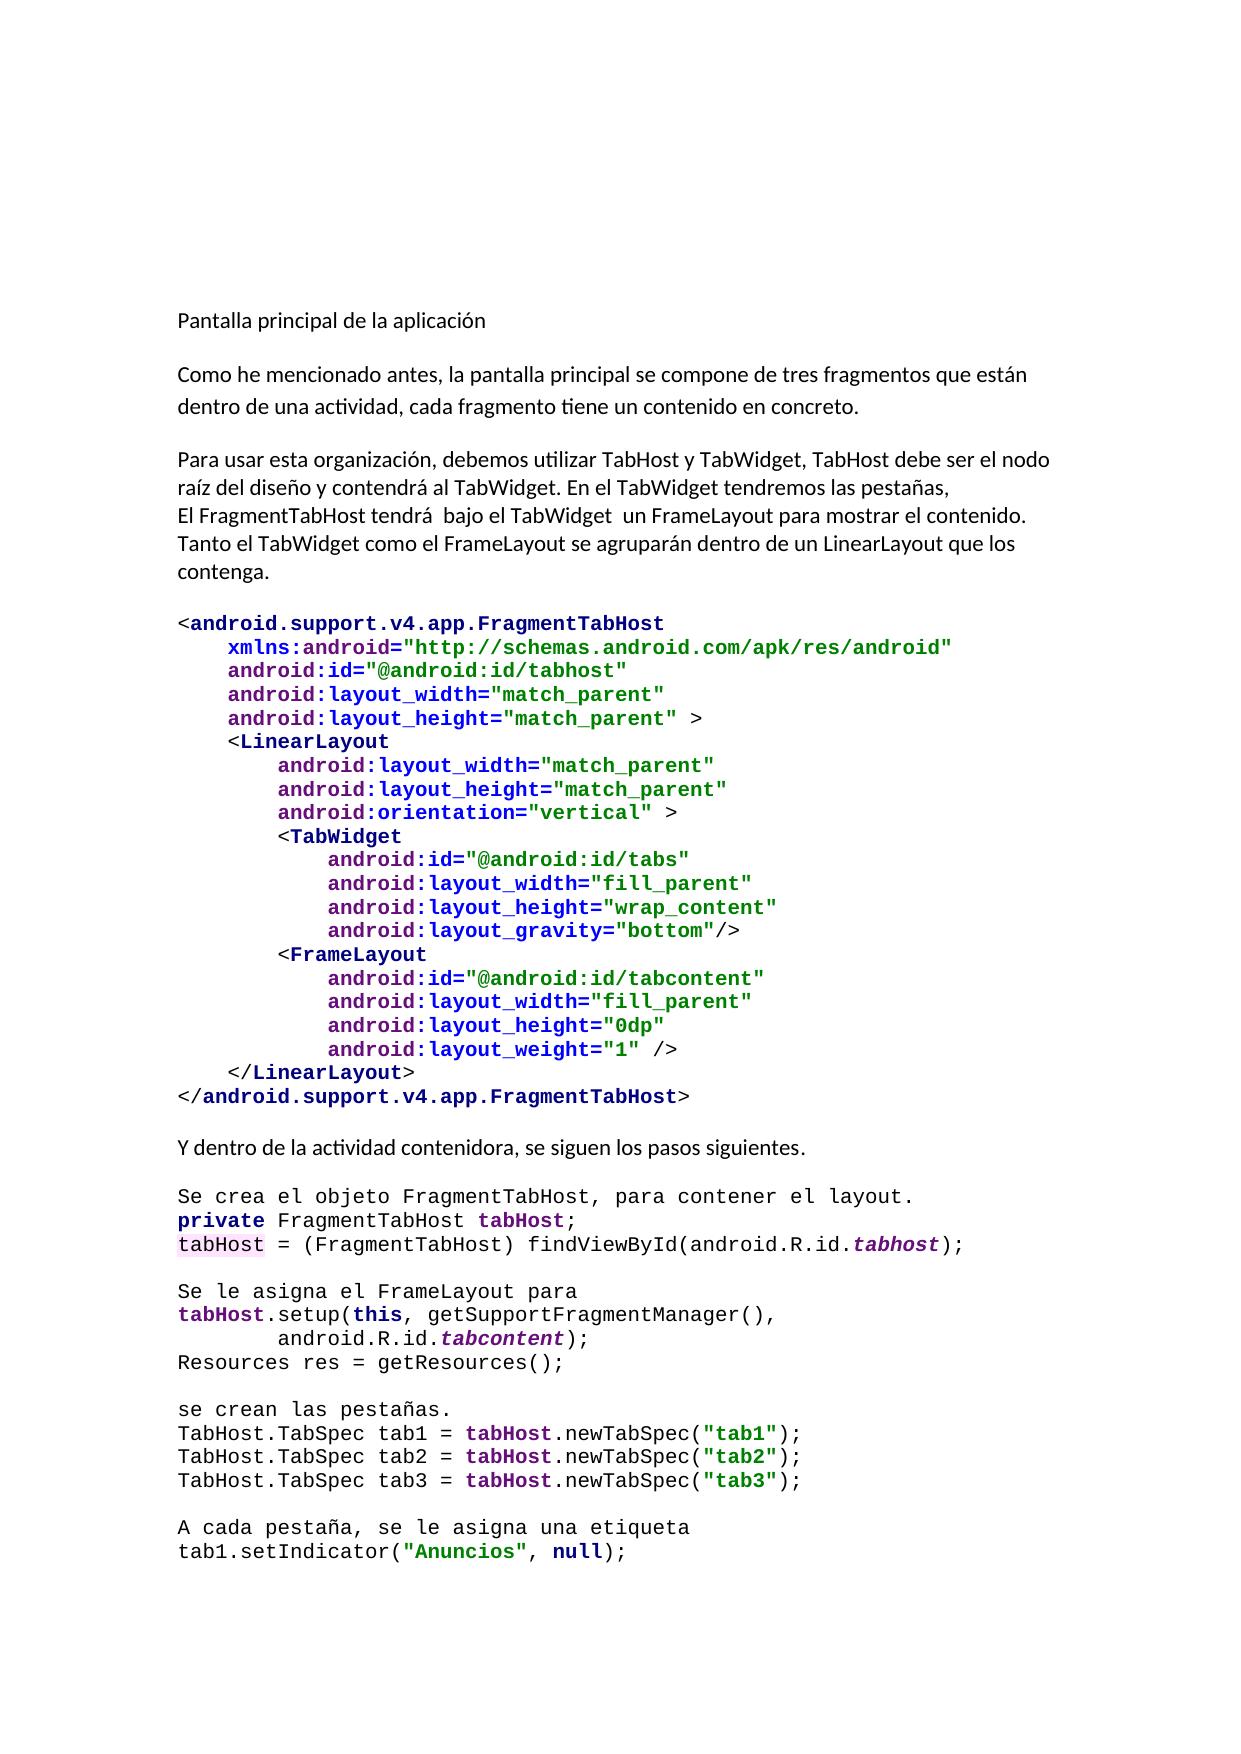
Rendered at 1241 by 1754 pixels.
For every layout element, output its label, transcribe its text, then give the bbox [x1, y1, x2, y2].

text Pantalla principal de la aplicación [177, 307, 1063, 335]
text private FragmentTabHost tabHost; [177, 1210, 1063, 1233]
text Se le asigna el FrameLayout para [177, 1281, 1063, 1304]
text Para usar esta organización, debemos utilizar TabHost y TabWidget, TabHost debe ser el nodo raíz del diseño y contendrá al TabWidget. En el TabWidget tendremos las pestañas, [177, 445, 1063, 501]
text Se crea el objeto FragmentTabHost, para contener el layout. [177, 1186, 1063, 1210]
text tabHost.setup(this, getSupportFragmentManager(), android.R.id.tabcontent); Resources res = getResources(); [177, 1304, 1063, 1375]
text Y dentro de la actividad contenidora, se siguen los pasos siguientes. [177, 1133, 1063, 1161]
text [177, 1517, 1063, 1564]
text Como he mencionado antes, la pantalla principal se compone de tres fragmentos que están dentro de una actividad, cada fragmento tiene un contenido en concreto. [177, 360, 1063, 420]
text <android.support.v4.app.FragmentTabHost xmlns:android="http://schemas.android.com/apk/res/android" android:id="@android:id/tabhost" android:layout_width="match_parent" android:layout_height="match_parent" > <LinearLayout android:layout_width="match_parent" android:layout_height="match_parent" android:orientation="vertical" > <TabWidget android:id="@android:id/tabs" android:layout_width="fill_parent" android:layout_height="wrap_content" android:layout_gravity="bottom"/> <FrameLayout android:id="@android:id/tabcontent" android:layout_width="fill_parent" android:layout_height="0dp" android:layout_weight="1" /> </LinearLayout> </android.support.v4.app.FragmentTabHost> [177, 613, 1063, 1109]
text tabHost = (FragmentTabHost) findViewById(android.R.id.tabhost); [177, 1233, 1063, 1257]
text se crean las pestañas. TabHost.TabSpec tab1 = tabHost.newTabSpec("tab1"); TabHost.TabSpec tab2 = tabHost.newTabSpec("tab2"); TabHost.TabSpec tab3 = tabHost.newTabSpec("tab3"); [177, 1399, 1063, 1494]
text El FragmentTabHost tendrá bajo el TabWidget un FrameLayout para mostrar el contenido. Tanto el TabWidget como el FrameLayout se agruparán dentro de un LinearLayout que los contenga. [177, 501, 1063, 585]
